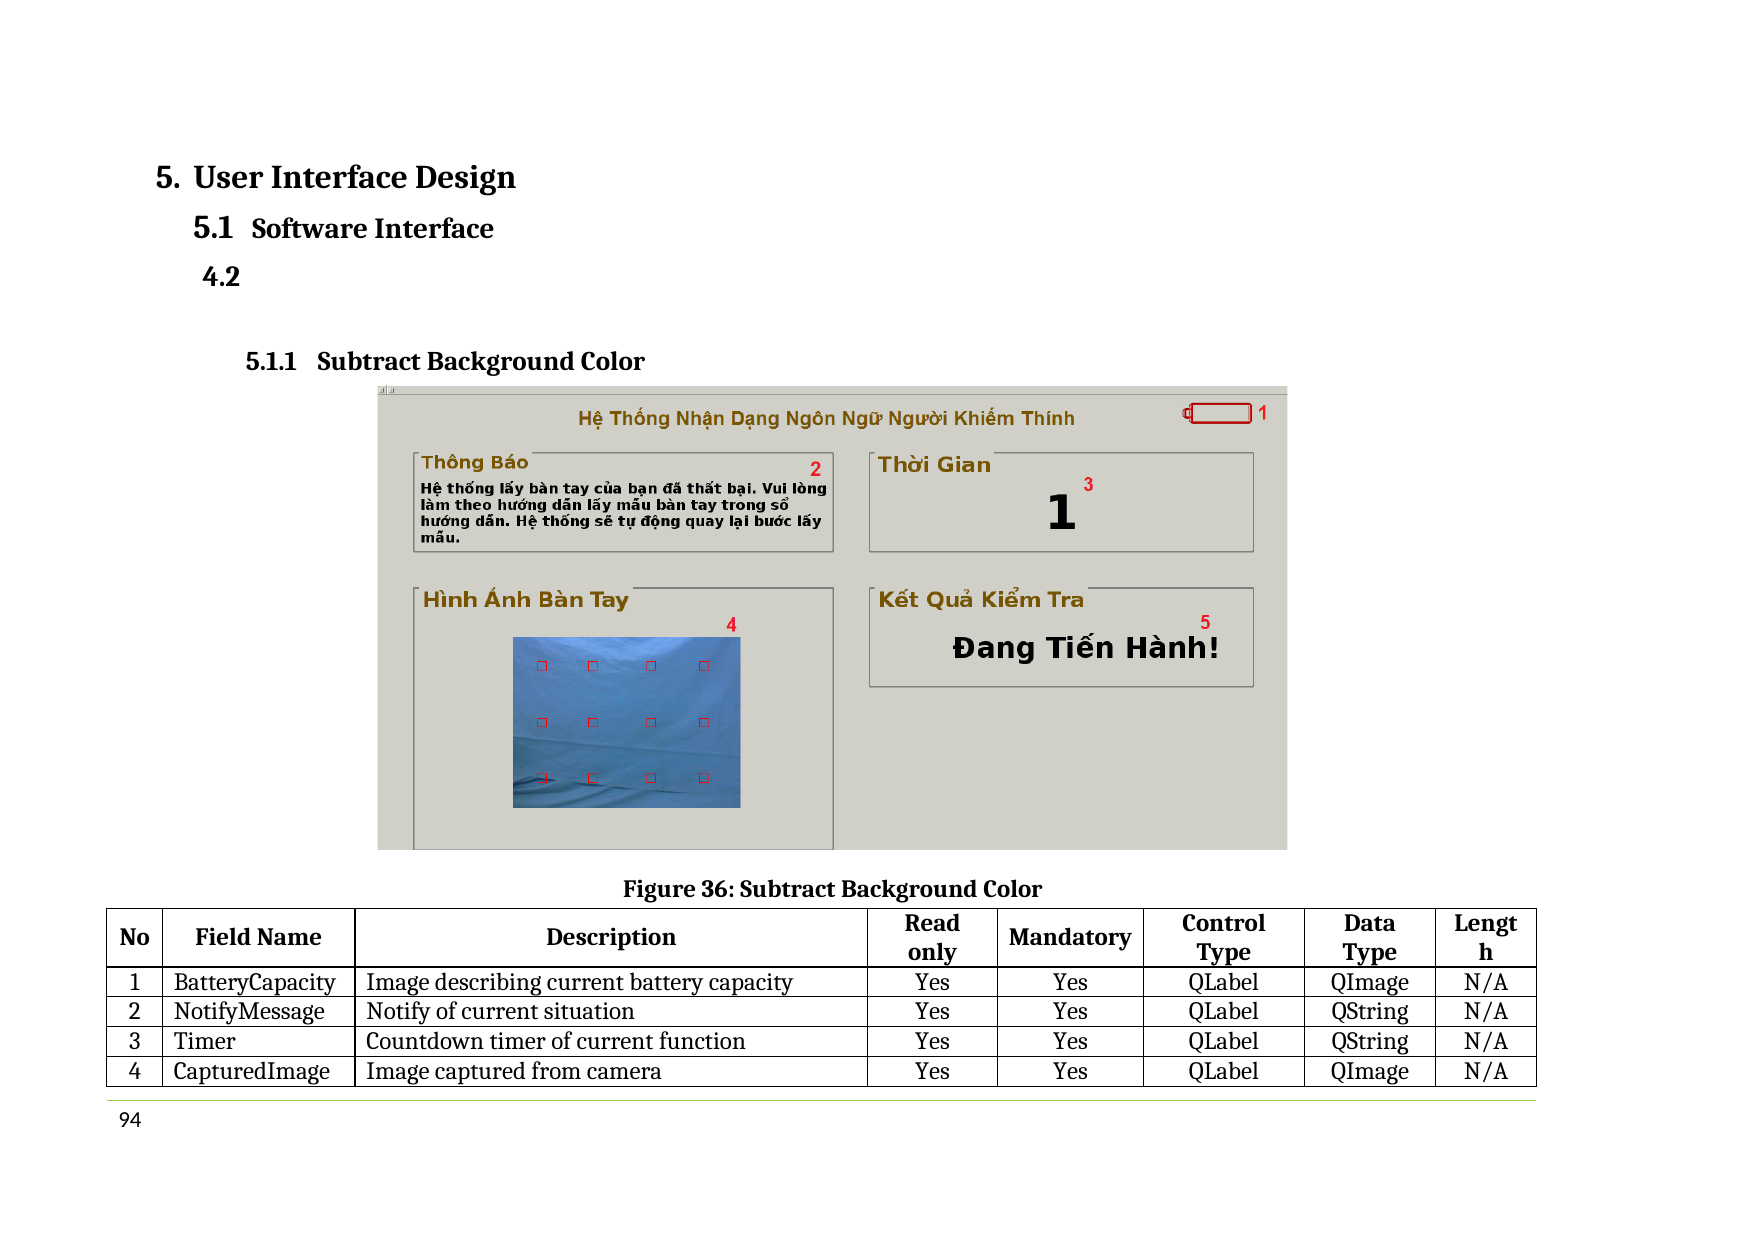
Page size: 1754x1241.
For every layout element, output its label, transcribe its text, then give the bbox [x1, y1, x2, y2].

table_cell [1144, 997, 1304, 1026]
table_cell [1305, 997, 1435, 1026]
subtitle Software Interface [193, 209, 1547, 247]
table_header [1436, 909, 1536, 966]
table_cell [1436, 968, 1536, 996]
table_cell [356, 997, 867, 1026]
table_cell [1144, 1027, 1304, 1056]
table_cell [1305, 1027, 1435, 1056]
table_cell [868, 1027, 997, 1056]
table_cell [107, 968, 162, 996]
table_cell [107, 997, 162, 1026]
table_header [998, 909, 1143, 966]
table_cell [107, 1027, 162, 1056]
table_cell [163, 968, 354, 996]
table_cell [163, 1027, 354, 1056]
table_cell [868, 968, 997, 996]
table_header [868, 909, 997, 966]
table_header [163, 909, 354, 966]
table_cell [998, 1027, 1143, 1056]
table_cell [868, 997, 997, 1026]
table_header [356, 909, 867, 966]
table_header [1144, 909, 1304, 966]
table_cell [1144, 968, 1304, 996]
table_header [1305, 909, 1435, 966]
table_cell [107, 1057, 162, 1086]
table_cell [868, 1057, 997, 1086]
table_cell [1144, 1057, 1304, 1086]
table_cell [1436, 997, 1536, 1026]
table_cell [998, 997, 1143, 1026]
subtitle Subtract Background Color [246, 346, 1547, 377]
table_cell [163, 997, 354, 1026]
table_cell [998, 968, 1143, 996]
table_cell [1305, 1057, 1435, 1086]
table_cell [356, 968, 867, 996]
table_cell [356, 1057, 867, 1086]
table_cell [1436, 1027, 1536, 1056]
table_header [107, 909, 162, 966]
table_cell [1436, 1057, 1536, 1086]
text Figure 36: Subtract Background Color [118, 875, 1547, 904]
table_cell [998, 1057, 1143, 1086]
picture [377, 385, 1288, 850]
subtitle User Interface Design [156, 158, 1547, 196]
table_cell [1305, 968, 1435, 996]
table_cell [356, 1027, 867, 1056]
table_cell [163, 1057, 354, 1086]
